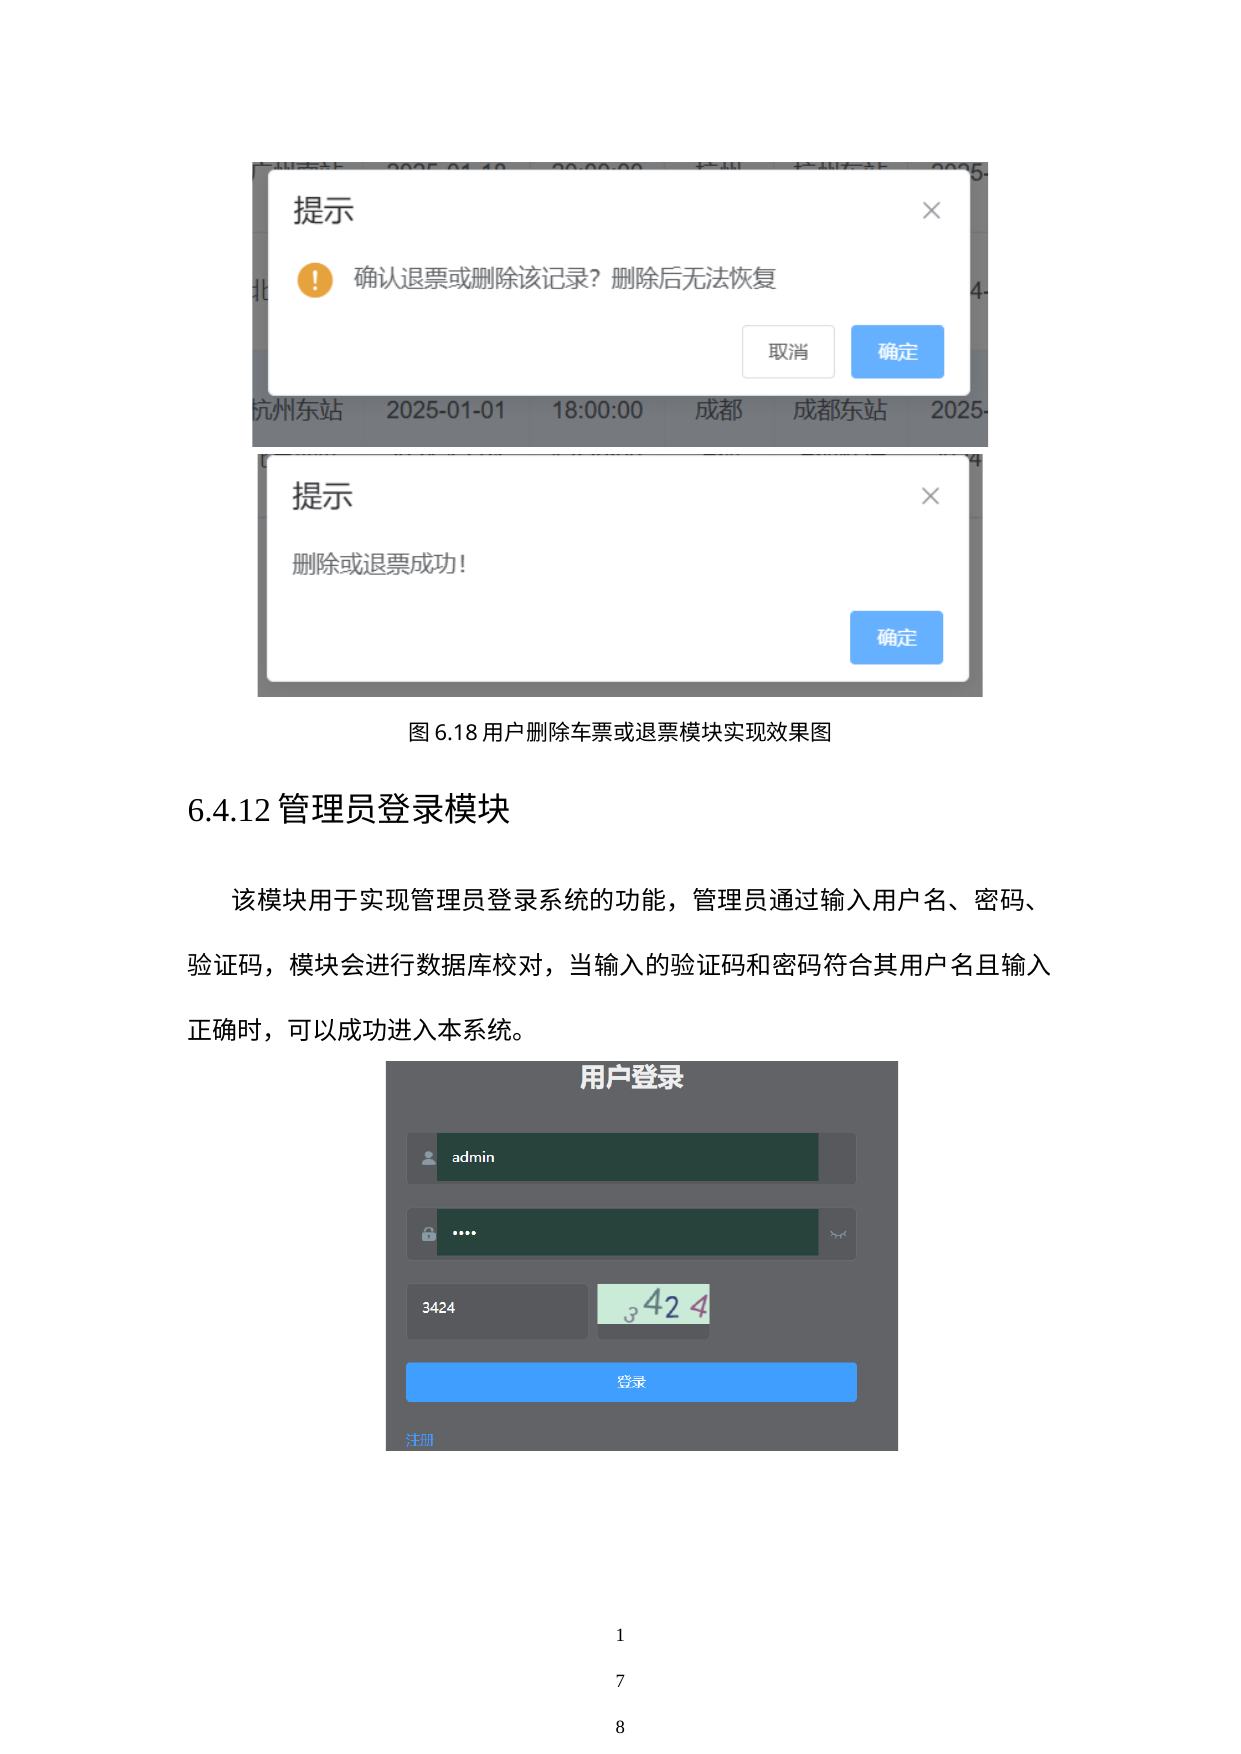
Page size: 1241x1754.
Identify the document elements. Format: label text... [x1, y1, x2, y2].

picture [252, 162, 989, 447]
text 该模块用于实现管理员登录系统的功能，管理员通过输入用户名、密码、验证码，模块会进行数据库校对，当输入的验证码和密码符合其用户名且输入正确时，可以成功进入本系统。 [187, 866, 1053, 1061]
text 图6.18用户删除车票或退票模块实现效果图 [187, 714, 1053, 747]
subtitle 6.4.12管理员登录模块 [187, 774, 1053, 839]
picture [385, 1061, 899, 1451]
picture [257, 454, 983, 697]
